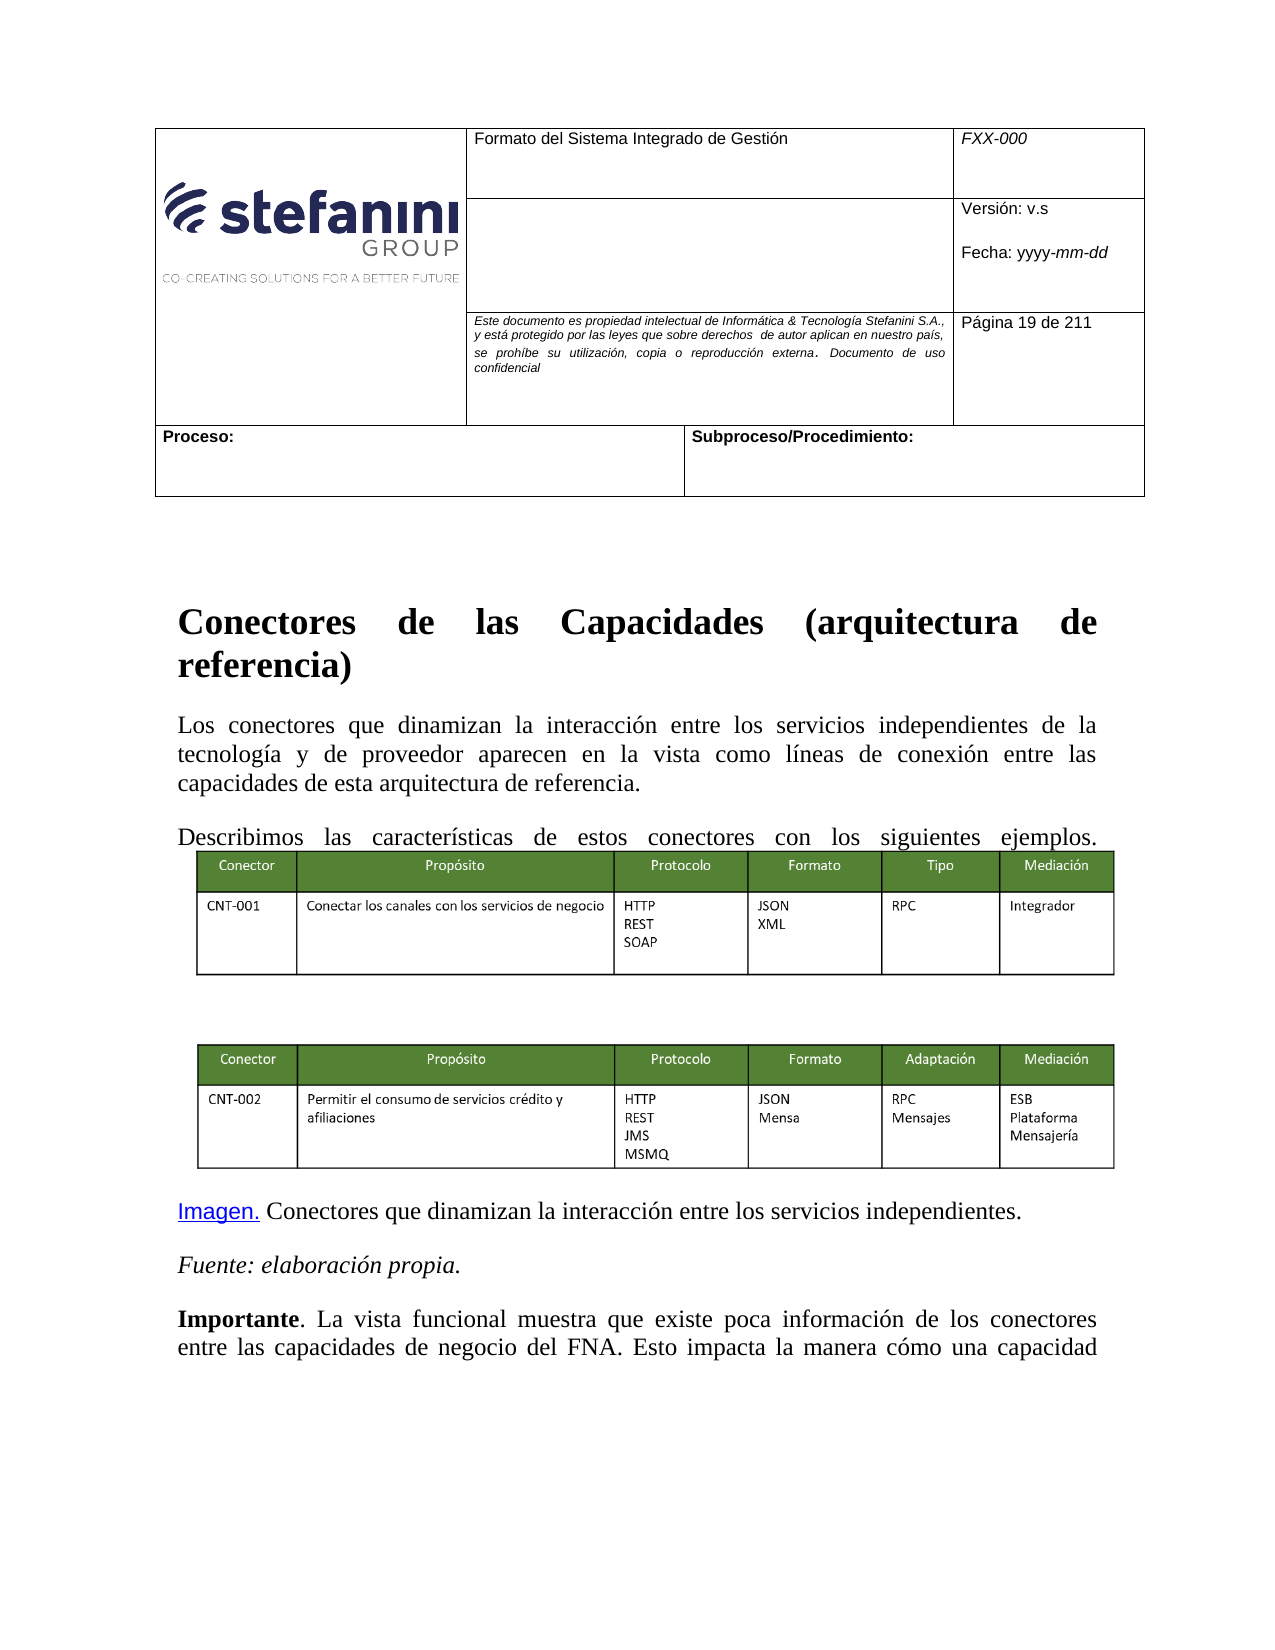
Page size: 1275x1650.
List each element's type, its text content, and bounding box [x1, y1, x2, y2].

text Los conectores que dinamizan la interacción entre los servicios independientes de la tecnología y de proveedor aparecen en la vista como líneas de conexión entre las capacidades de esta arquitectura de referencia. [177, 711, 1098, 797]
picture [196, 850, 1115, 1172]
picture [162, 182, 460, 286]
text Imagen. Conectores que dinamizan la interacción entre los servicios independientes. [177, 1196, 1098, 1225]
text Importante. La vista funcional muestra que existe poca información de los conectores entre las capacidades de negocio del FNA. Esto impacta la manera cómo una capacidad soporta a otra, a la vez que dificulta el controlar las tecnologías involucradas en tales conexiones. [177, 1304, 1098, 1361]
subtitle Conectores de las Capacidades (arquitectura de referencia) [177, 599, 1098, 686]
text Fuente: elaboración propia. [177, 1250, 1098, 1279]
